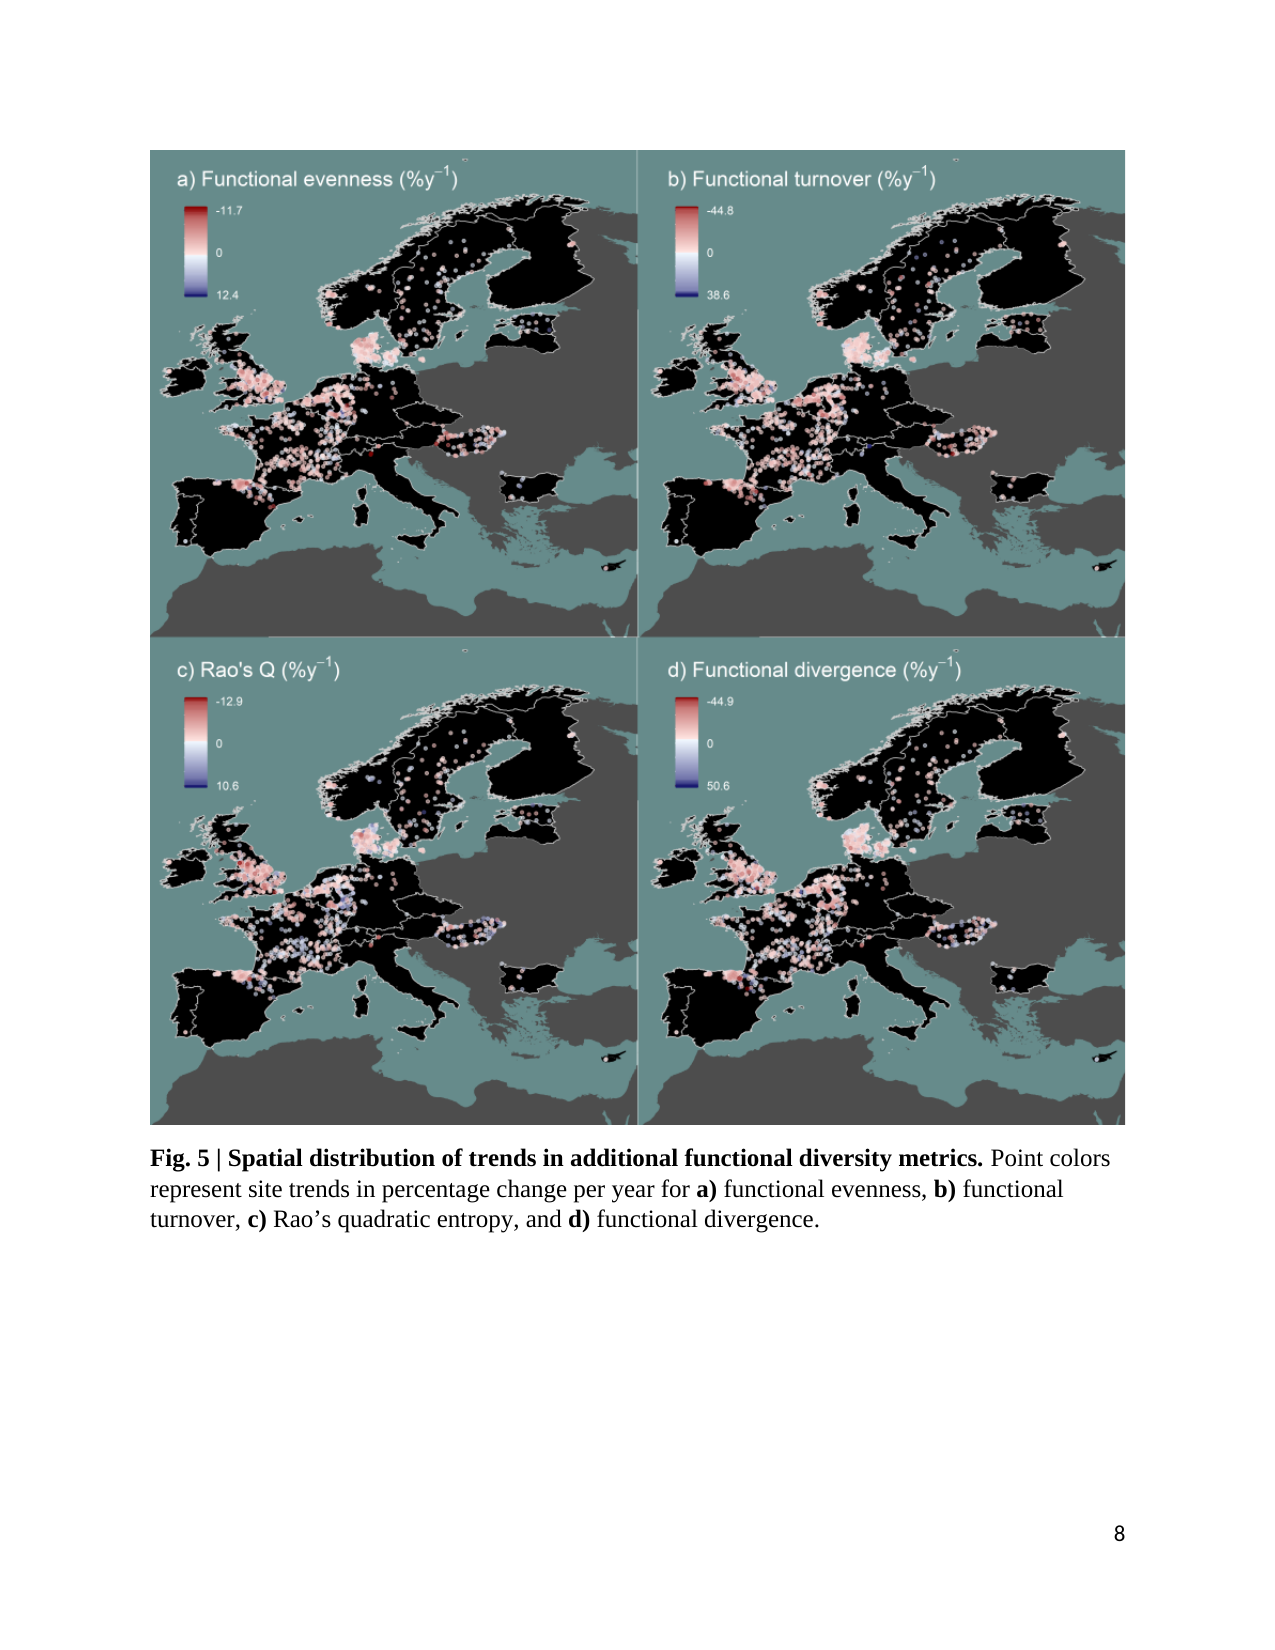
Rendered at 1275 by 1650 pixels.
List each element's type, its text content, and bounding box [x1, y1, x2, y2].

text Fig. 5 | Spatial distribution of trends in additional functional diversity metrics. Point colors represent site trends in percentage change per year for a) functional evenness, b) functional turnover, c) Rao’s quadratic entropy, and d) functional divergence. [150, 1143, 1125, 1233]
picture [150, 150, 1125, 1125]
